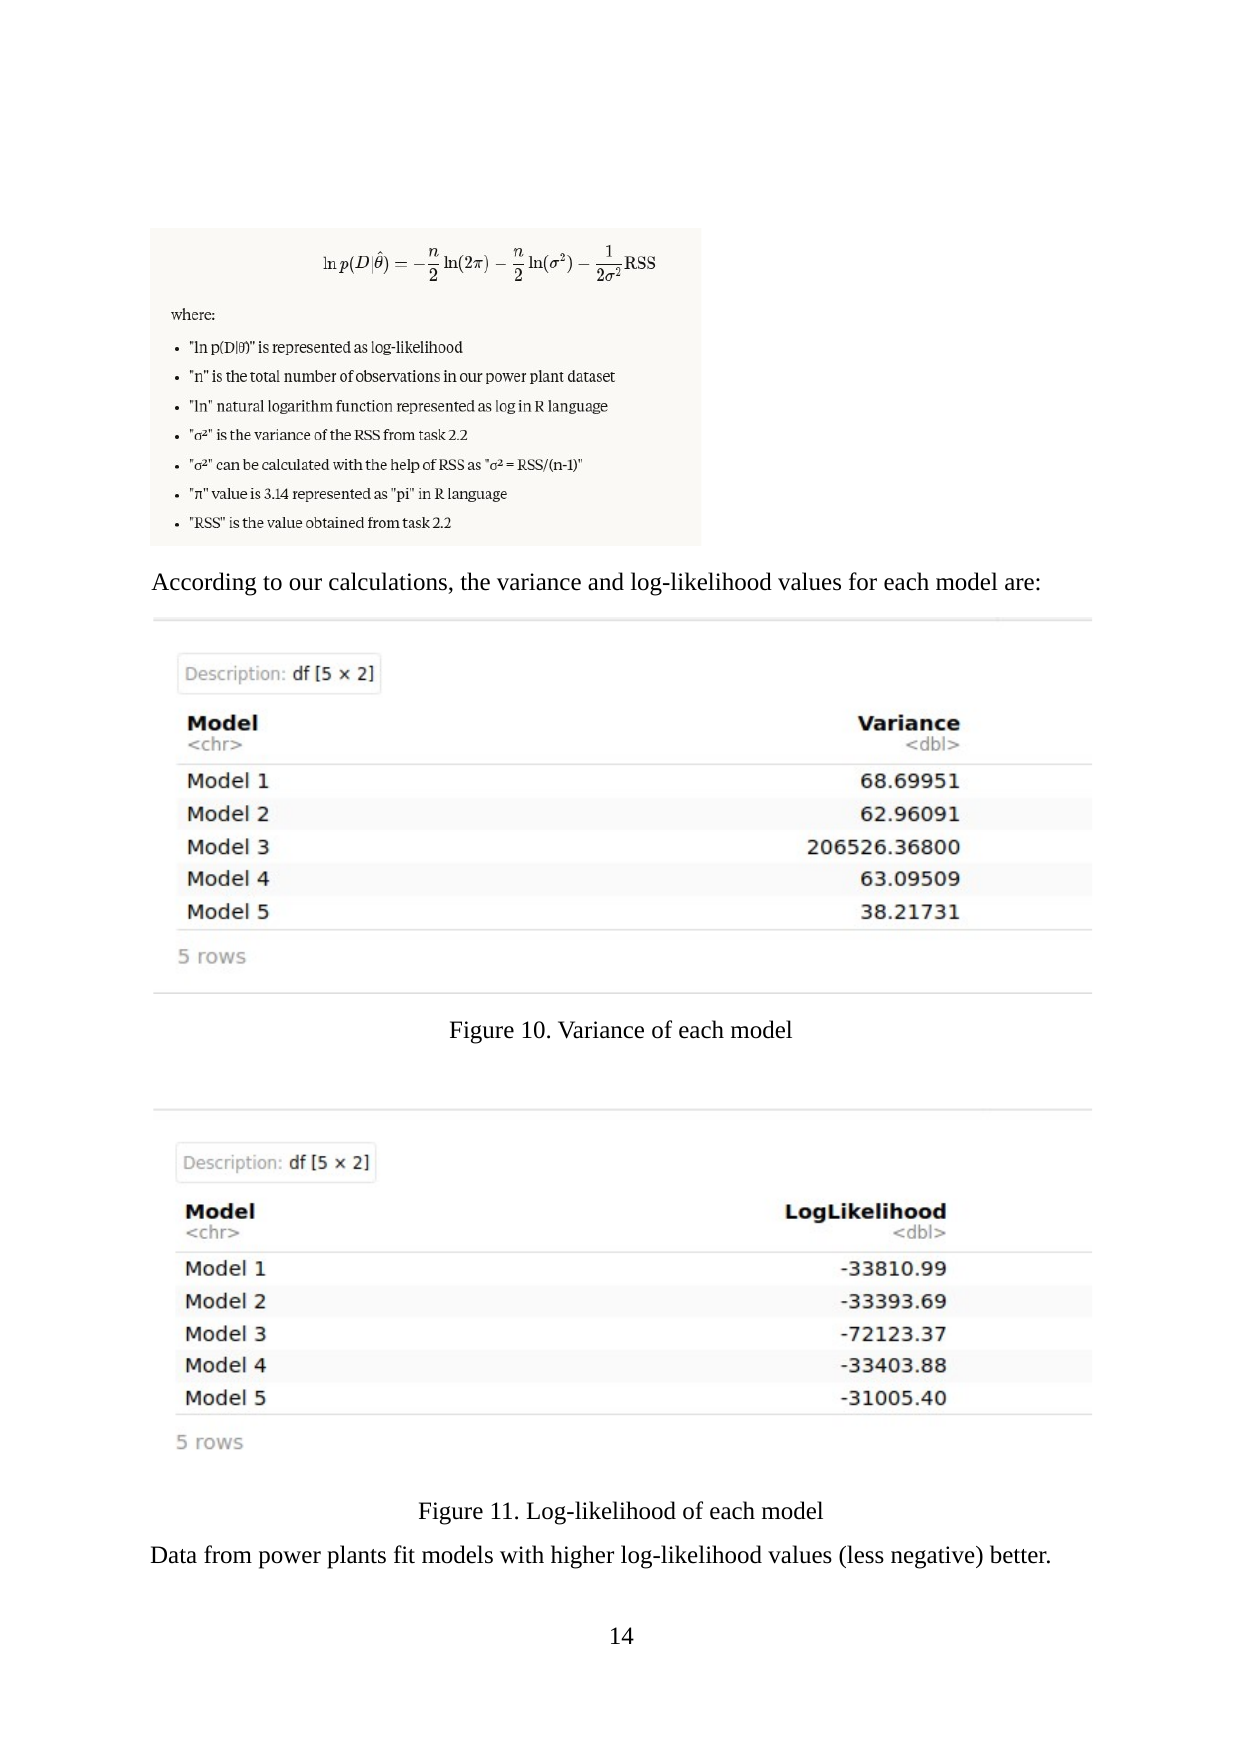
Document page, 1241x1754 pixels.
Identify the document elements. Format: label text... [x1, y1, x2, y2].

picture [153, 1108, 1093, 1475]
picture [150, 228, 702, 546]
picture [153, 617, 1093, 994]
text Figure 11. Log-likelihood of each model [150, 1496, 1092, 1525]
text Figure 10. Variance of each model [150, 1015, 1092, 1044]
text Data from power plants fit models with higher log-likelihood values (less negative) better. [150, 1540, 1095, 1569]
text According to our calculations, the variance and log-likelihood values for each model are: [151, 567, 1090, 596]
